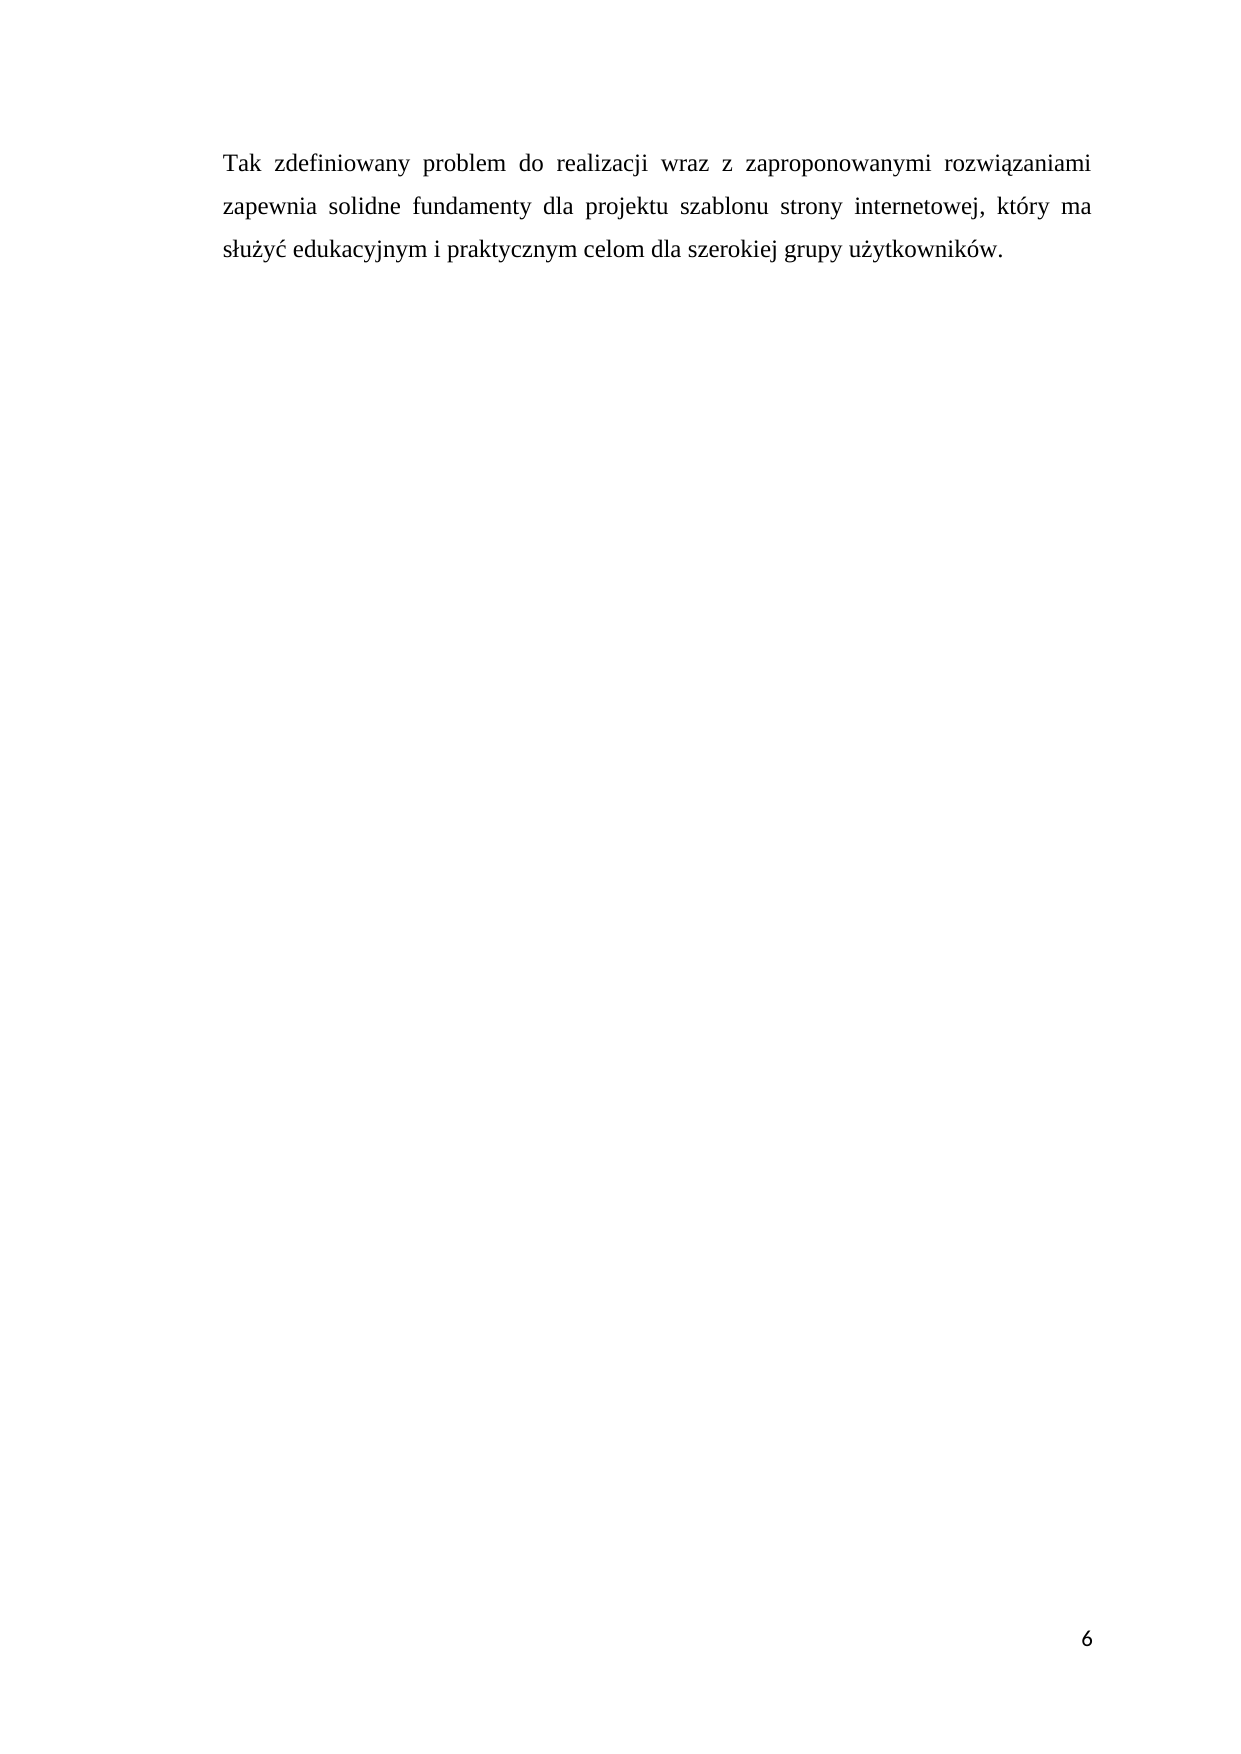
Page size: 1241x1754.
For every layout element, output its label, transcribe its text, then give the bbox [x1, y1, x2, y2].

list Tak zdefiniowany problem do realizacji wraz z zaproponowanymi rozwiązaniami zapewnia solidne fundamenty dla projektu szablonu strony internetowej, który ma służyć edukacyjnym i praktycznym celom dla szerokiej grupy użytkowników. [223, 148, 1093, 263]
